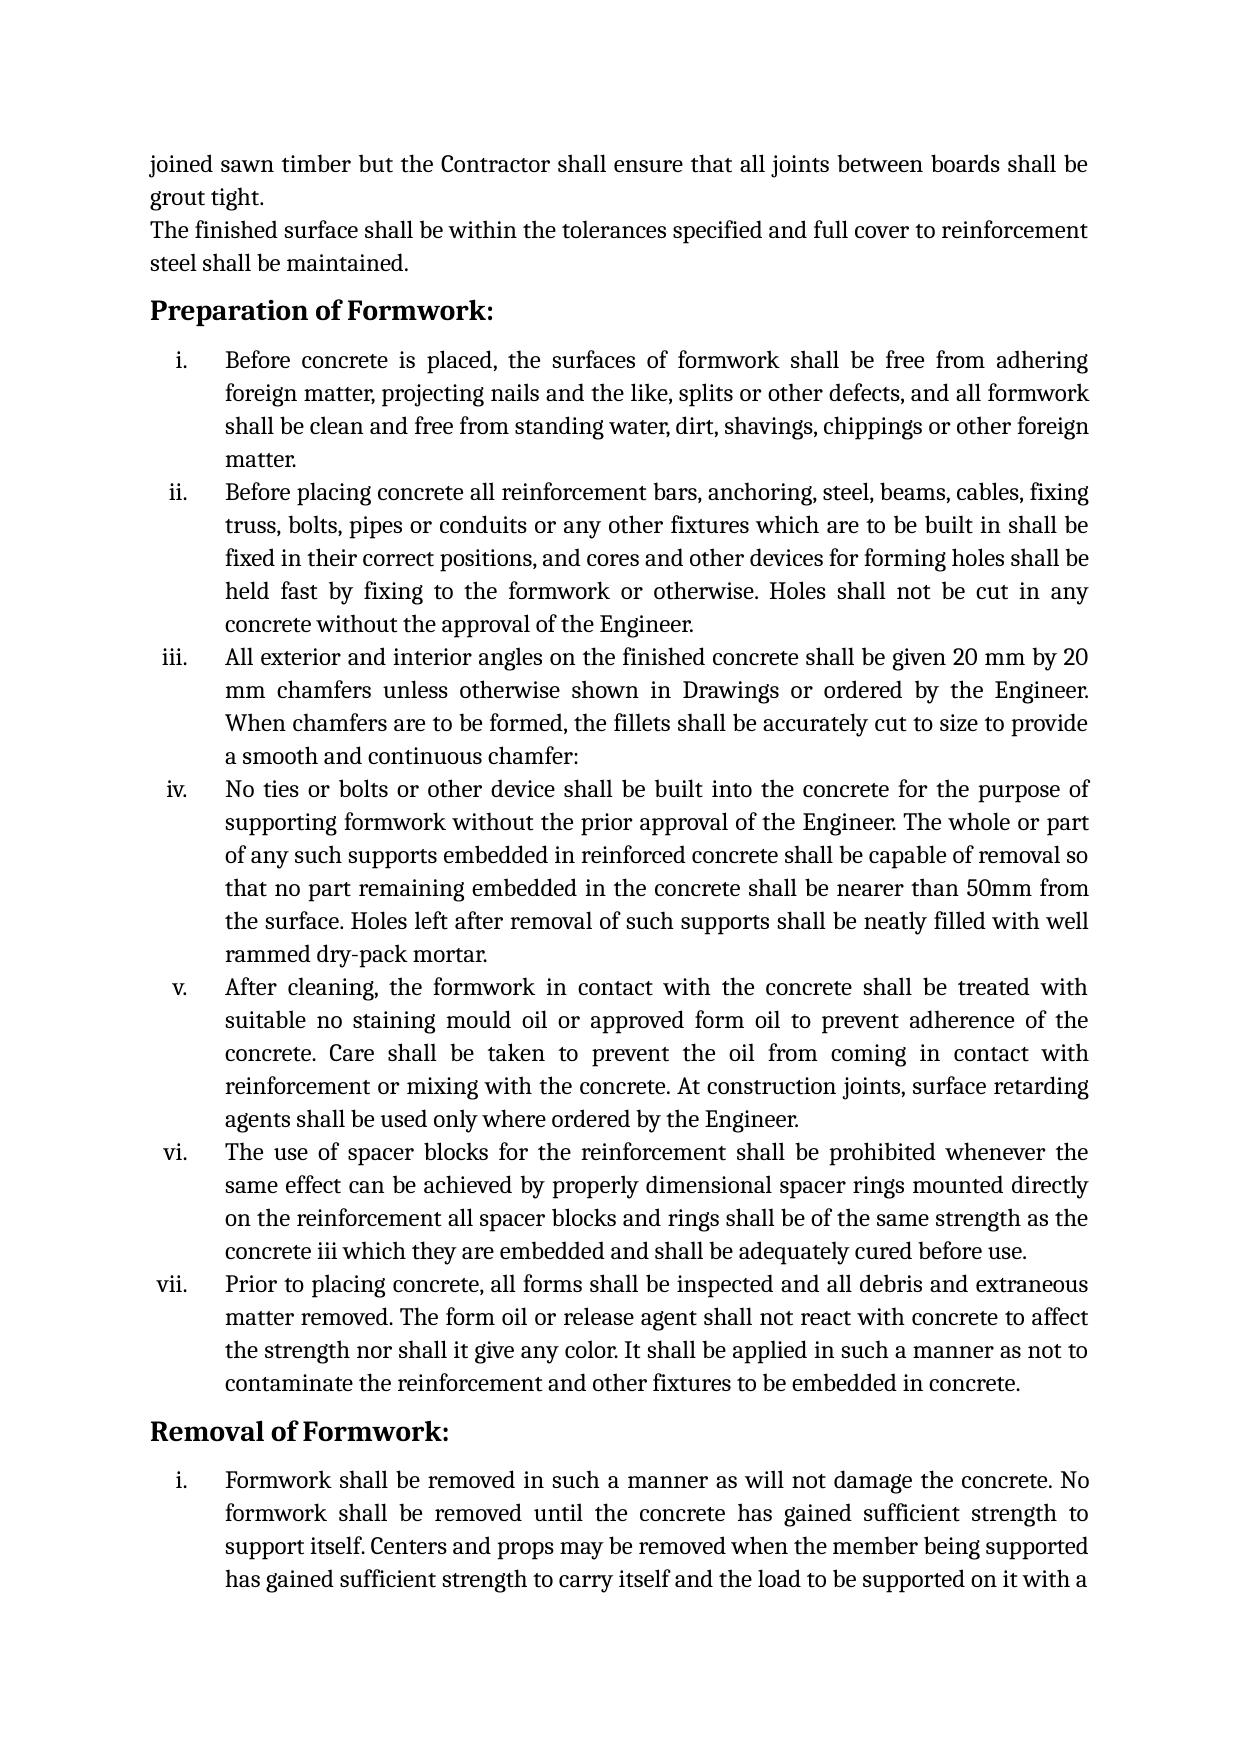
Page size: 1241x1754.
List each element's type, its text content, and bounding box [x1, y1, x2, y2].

text Preparation of Formwork: [150, 294, 1090, 328]
list Before placing concrete all reinforcement bars, anchoring, steel, beams, cables, fixing truss, bolts, pipes or conduits or any other fixtures which are to be built in shall be fixed in their correct positions, and cores and other devices for forming holes shall be held fast by fixing to the formwork or otherwise. Holes shall not be cut in any concrete without the approval of the Engineer. [187, 478, 1090, 638]
list After cleaning, the formwork in contact with the concrete shall be treated with suitable no staining mould oil or approved form oil to prevent adherence of the concrete. Care shall be taken to prevent the oil from coming in contact with reinforcement or mixing with the concrete. At construction joints, surface retarding agents shall be used only where ordered by the Engineer. [187, 973, 1090, 1134]
list No ties or bolts or other device shall be built into the concrete for the purpose of supporting formwork without the prior approval of the Engineer. The whole or part of any such supports embedded in reinforced concrete shall be capable of removal so that no part remaining embedded in the concrete shall be nearer than 50mm from the surface. Holes left after removal of such supports shall be neatly filled with well rammed dry-pack mortar. [187, 775, 1090, 969]
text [150, 150, 1090, 212]
list The use of spacer blocks for the reinforcement shall be prohibited whenever the same effect can be achieved by properly dimensional spacer rings mounted directly on the reinforcement all spacer blocks and rings shall be of the same strength as the concrete iii which they are embedded and shall be adequately cured before use. [187, 1138, 1090, 1266]
list Before concrete is placed, the surfaces of formwork shall be free from adhering foreign matter, projecting nails and the like, splits or other defects, and all formwork shall be clean and free from standing water, dirt, shavings, chippings or other foreign matter. [187, 346, 1090, 473]
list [187, 1466, 1090, 1594]
text The finished surface shall be within the tolerances specified and full cover to reinforcement steel shall be maintained. [150, 216, 1090, 278]
list Prior to placing concrete, all forms shall be inspected and all debris and extraneous matter removed. The form oil or release agent shall not react with concrete to affect the strength nor shall it give any color. It shall be applied in such a manner as not to contaminate the reinforcement and other fixtures to be embedded in concrete. [187, 1270, 1090, 1398]
text Removal of Formwork: [150, 1415, 1090, 1448]
list All exterior and interior angles on the finished concrete shall be given 20 mm by 20 mm chamfers unless otherwise shown in Drawings or ordered by the Engineer. When chamfers are to be formed, the fillets shall be accurately cut to size to provide a smooth and continuous chamfer: [187, 643, 1090, 771]
